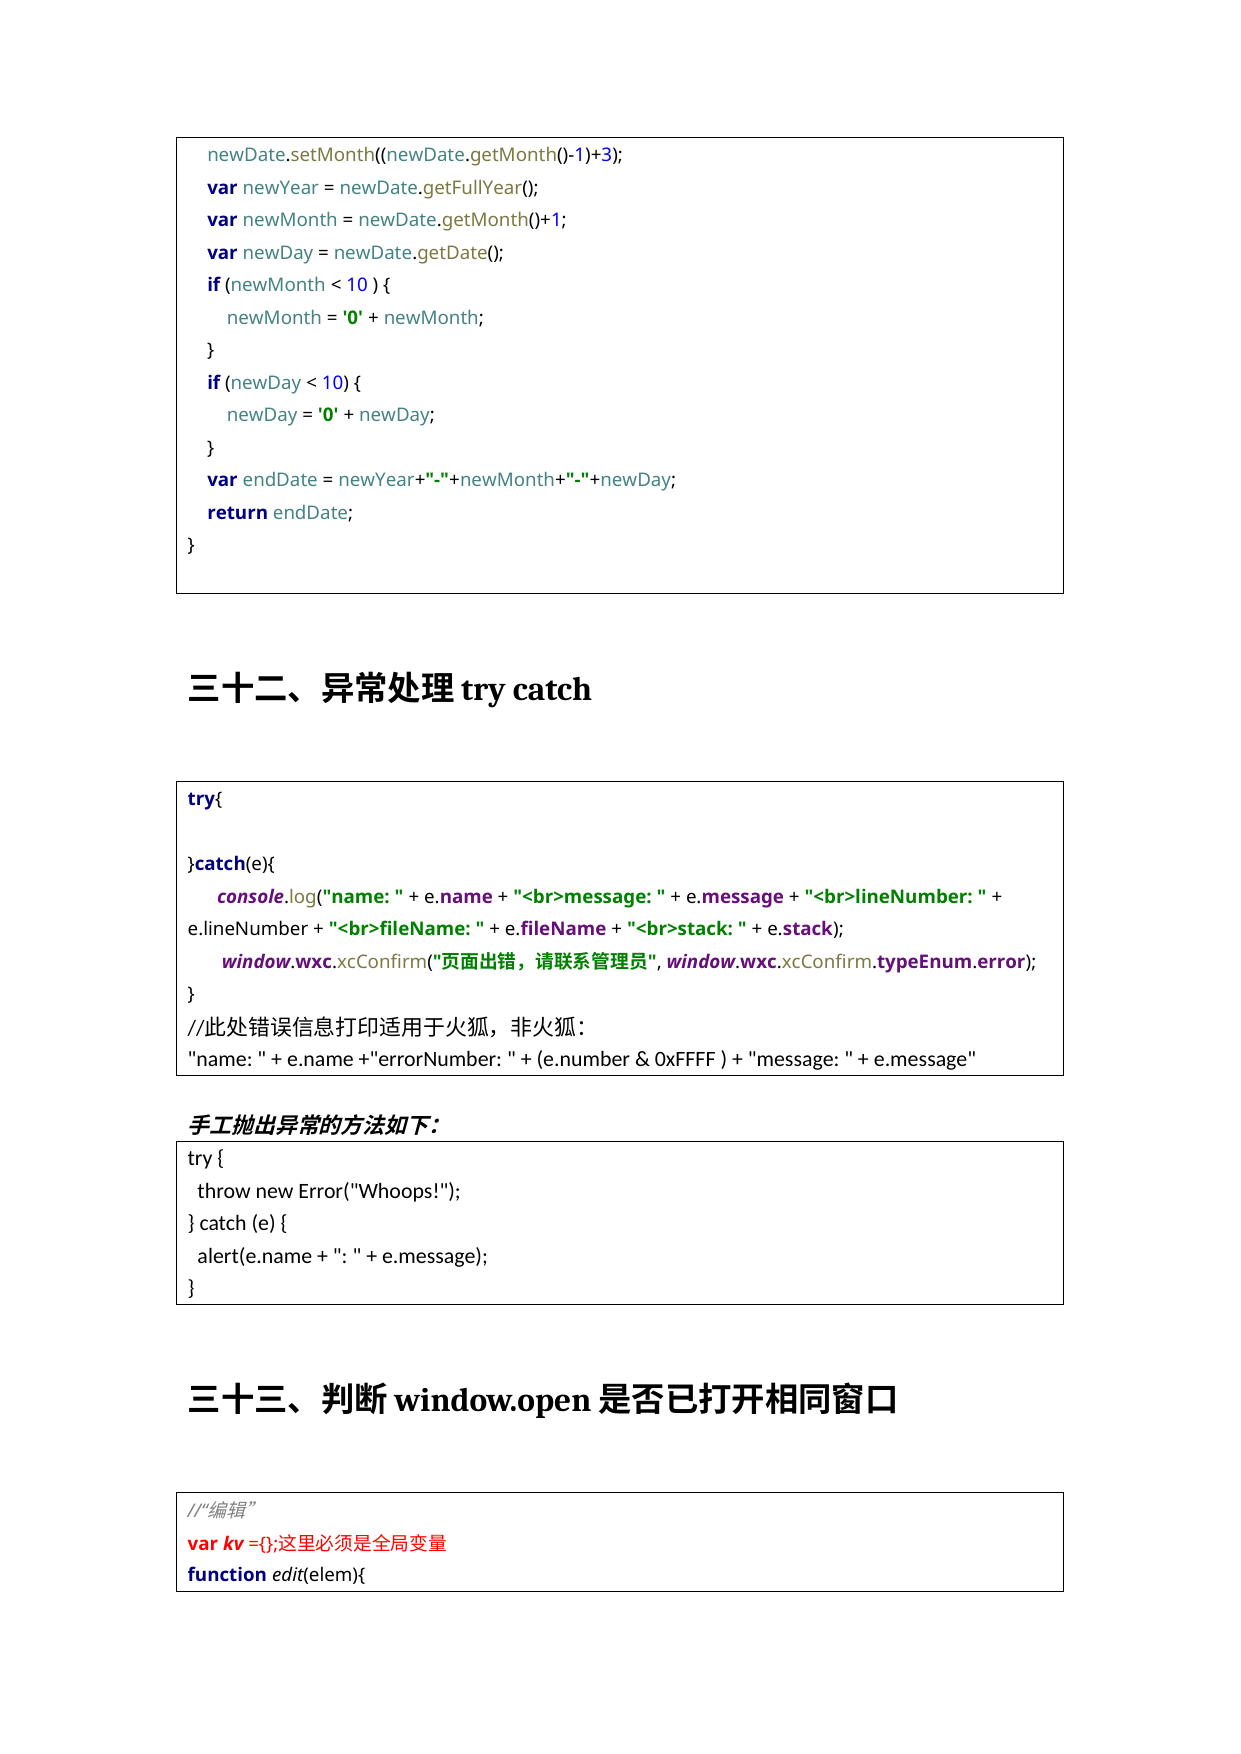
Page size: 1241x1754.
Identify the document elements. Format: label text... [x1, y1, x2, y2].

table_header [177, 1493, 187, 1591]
table_header try { throw new Error("Whoops!"); } catch (e) { alert(e.name + ": " + e.message); } [177, 1142, 1063, 1304]
table_header try{ }catch(e){ console.log("name: " + e.name + "<br>message: " + e.message + "<br>lineNumber: " + e.lineNumber + "<br>fileName: " + e.fileName + "<br>stack: " + e.stack); window.wxc.xcConfirm("页面出错，请联系管理员", window.wxc.xcConfirm.typeEnum.error); } //此处错误信息打印适用于火狐，非火狐： "name: " + e.name +"errorNumber: " + (e.number & 0xFFFF ) + "message: " + e.message" [177, 782, 1063, 1074]
subtitle 三十二、异常处理try catch [187, 654, 1053, 719]
text 手工抛出异常的方法如下： [187, 1108, 1053, 1141]
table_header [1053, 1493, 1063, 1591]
subtitle 三十三、判断window.open是否已打开相同窗口 [187, 1365, 1053, 1430]
